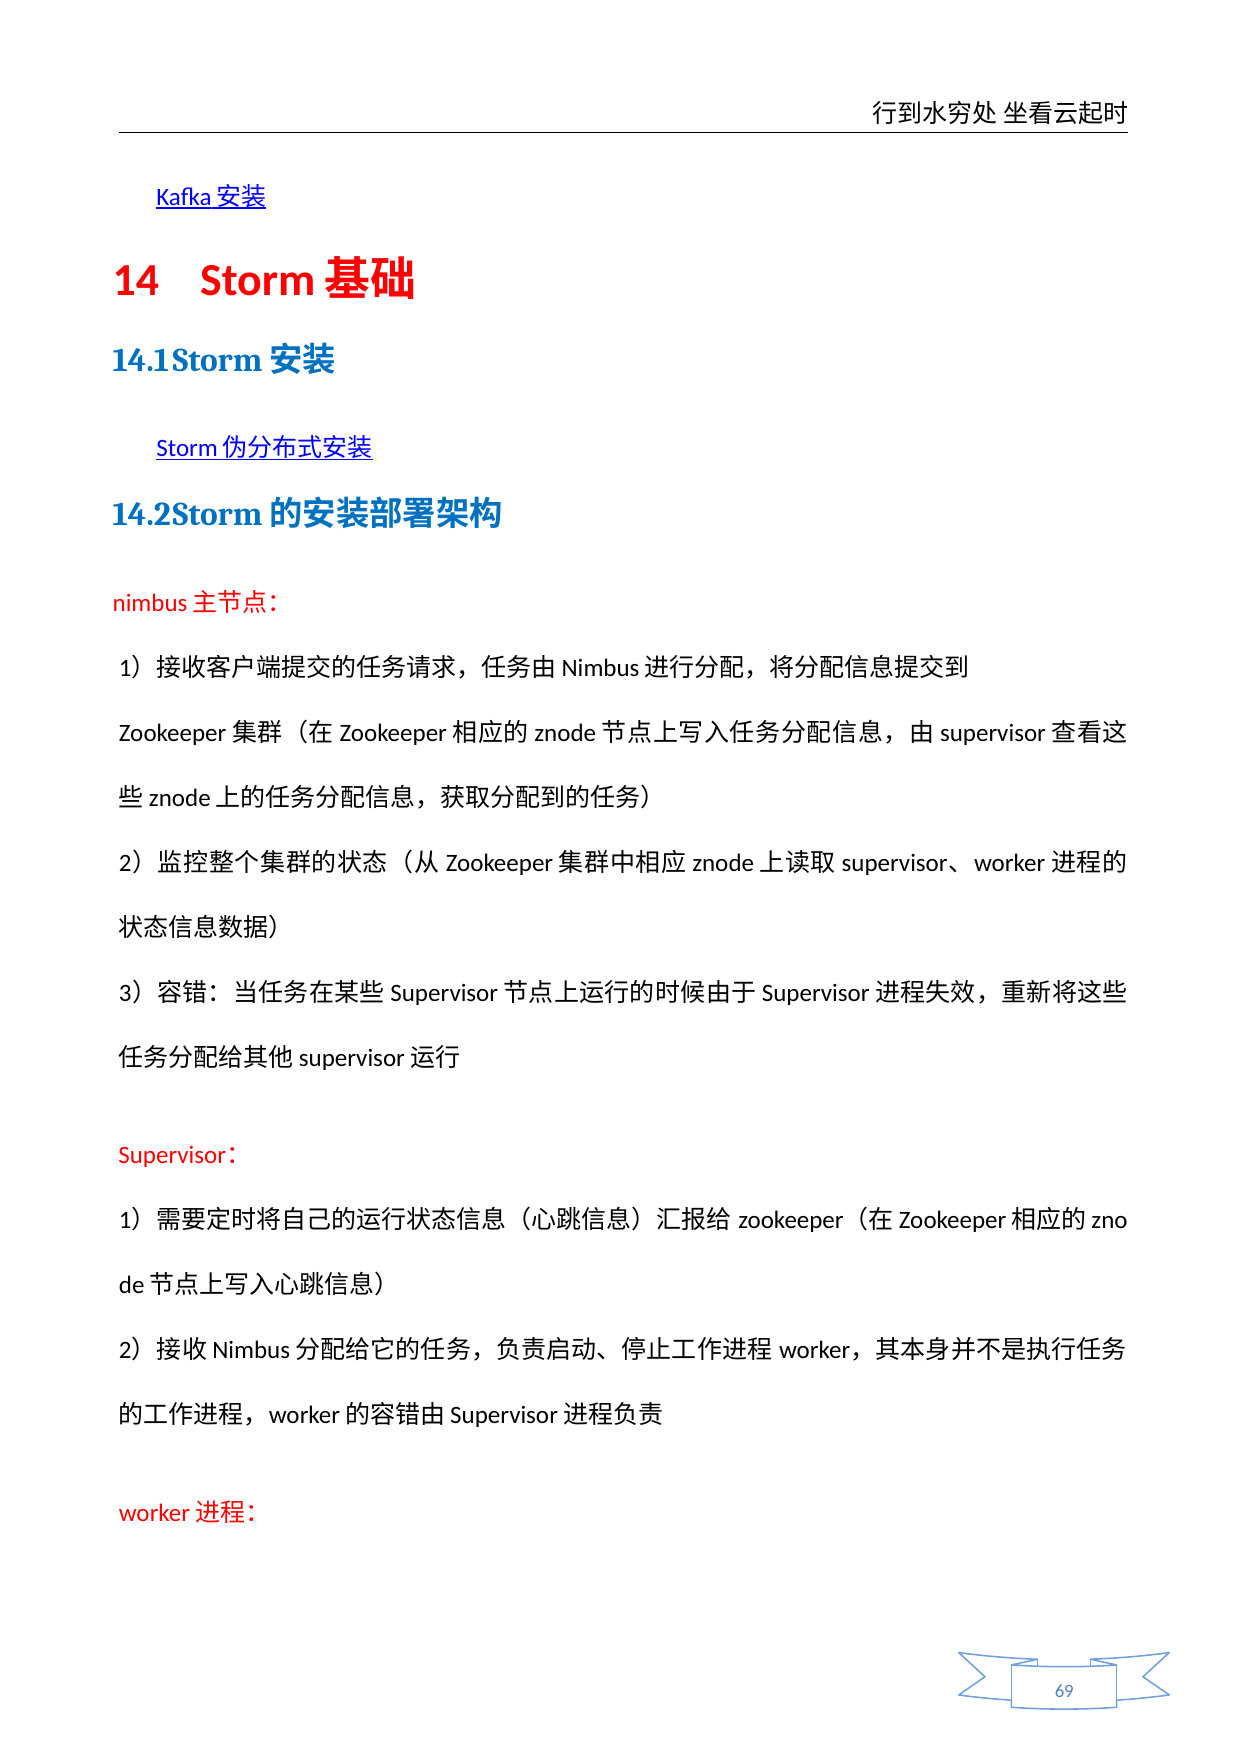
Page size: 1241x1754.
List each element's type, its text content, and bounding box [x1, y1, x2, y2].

subtitle Storm安装 [112, 324, 1128, 389]
text Supervisor： [112, 1120, 1128, 1185]
subtitle Storm的安装部署架构 [112, 478, 1128, 543]
subtitle Storm基础 [112, 227, 1128, 324]
text worker进程： [119, 1478, 1128, 1543]
text 1）接收客户端提交的任务请求，任务由Nimbus进行分配，将分配信息提交到 [112, 633, 1128, 698]
text 1）需要定时将自己的运行状态信息（心跳信息）汇报给zookeeper（在Zookeeper相应的znode节点上写入心跳信息） [112, 1185, 1128, 1315]
text nimbus主节点： [112, 568, 1128, 633]
text Zookeeper集群（在Zookeeper相应的znode节点上写入任务分配信息，由supervisor查看这些znode上的任务分配信息，获取分配到的任务） [112, 698, 1128, 828]
text Storm伪分布式安装 [156, 413, 1128, 478]
text 3）容错：当任务在某些Supervisor节点上运行的时候由于Supervisor进程失效，重新将这些任务分配给其他supervisor运行 [112, 958, 1128, 1088]
text 2）接收Nimbus分配给它的任务，负责启动、停止工作进程worker，其本身并不是执行任务的工作进程，worker的容错由Supervisor进程负责 [112, 1315, 1128, 1445]
text 2）监控整个集群的状态（从Zookeeper集群中相应znode上读取supervisor、worker进程的状态信息数据） [112, 828, 1128, 958]
text Kafka安装 [156, 162, 1128, 227]
